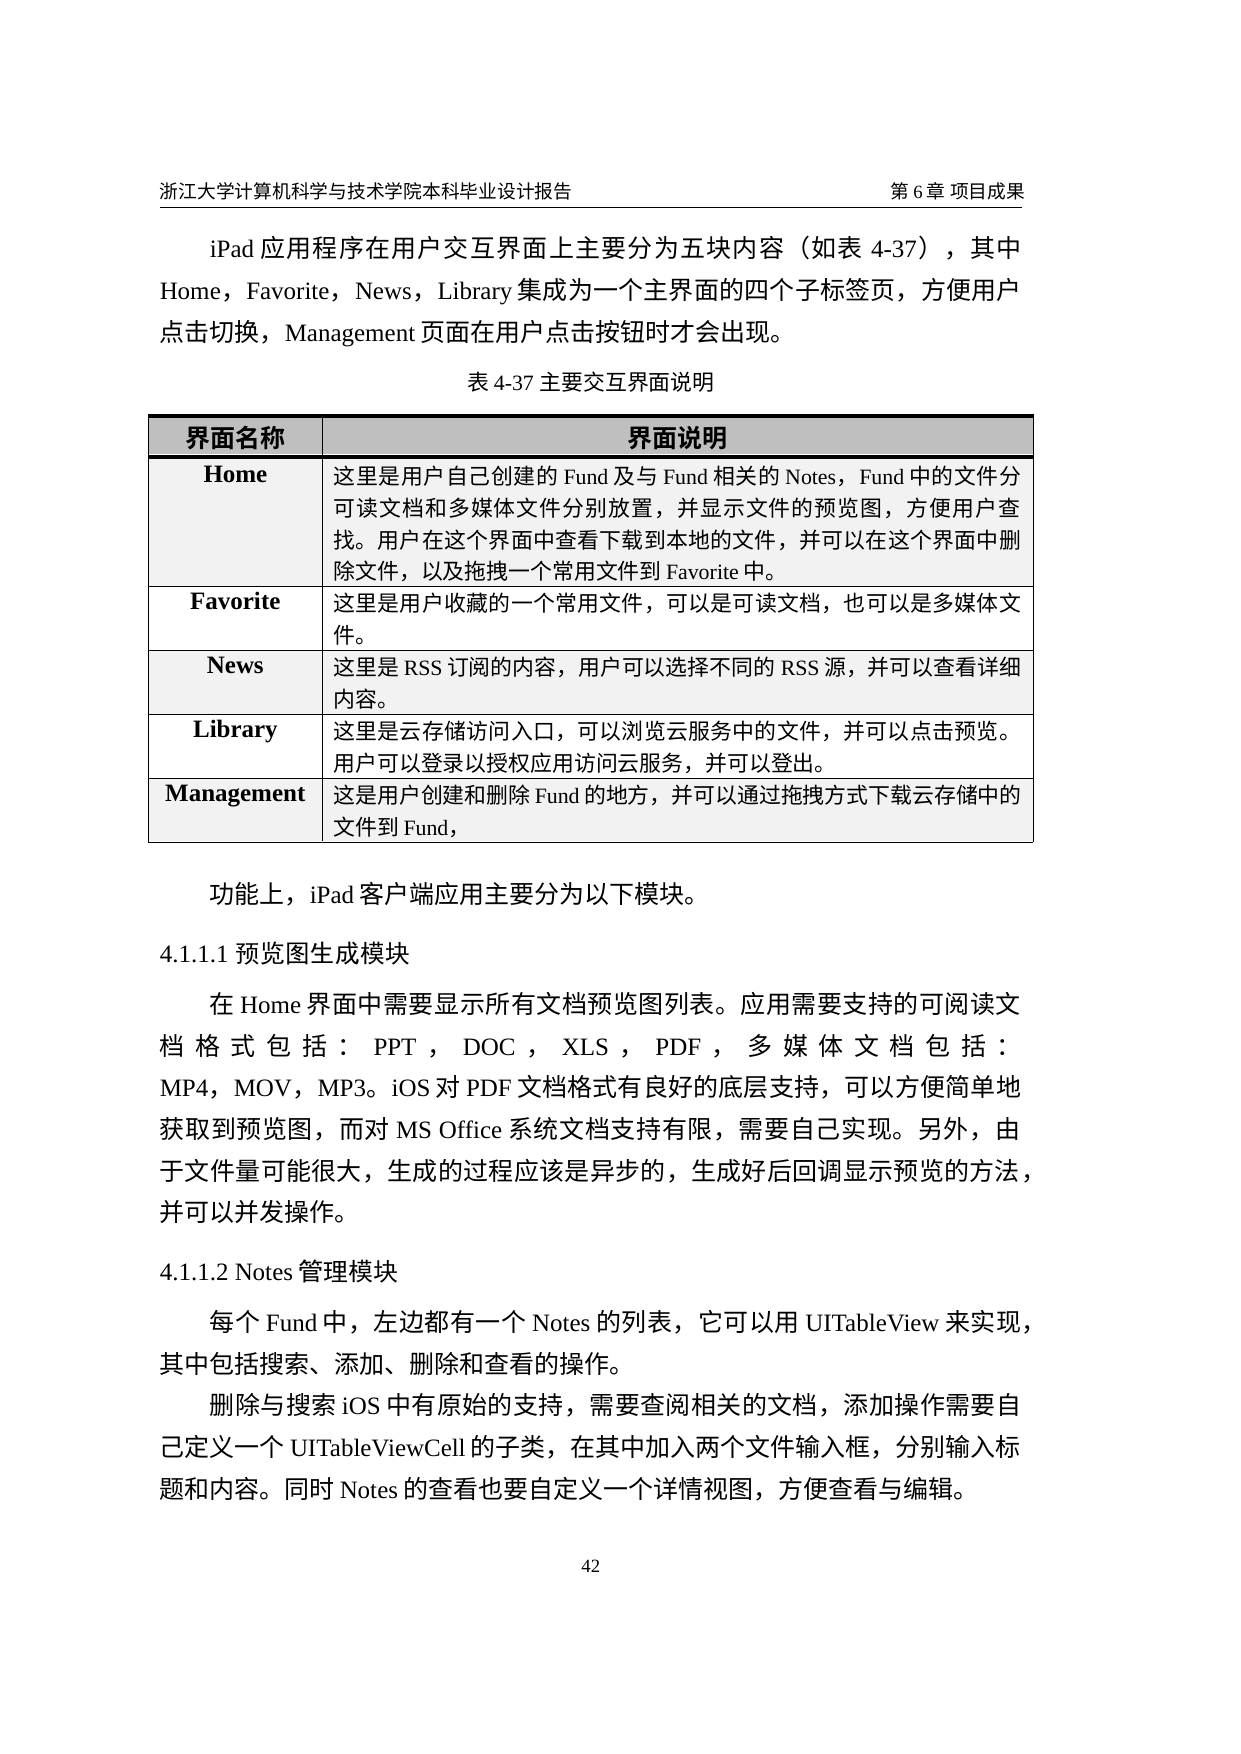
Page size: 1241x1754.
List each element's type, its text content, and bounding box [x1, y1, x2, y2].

table_cell 这是用户创建和删除Fund的地方，并可以通过拖拽方式下载云存储中的文件到Fund， [323, 779, 1033, 841]
table_header 界面名称 [149, 418, 322, 454]
table_cell 这里是用户自己创建的Fund及与Fund相关的Notes，Fund中的文件分可读文档和多媒体文件分别放置，并显示文件的预览图，方便用户查找。用户在这个界面中查看下载到本地的文件，并可以在这个界面中删除文件，以及拖拽一个常用文件到Favorite中。 [323, 459, 1033, 586]
table_cell 这里是RSS订阅的内容，用户可以选择不同的RSS源，并可以查看详细内容。 [323, 651, 1033, 714]
text 功能上，iPad客户端应用主要分为以下模块。 [159, 871, 1022, 912]
table_cell Library [149, 715, 322, 777]
table_cell Home [149, 459, 322, 586]
text 在Home界面中需要显示所有文档预览图列表。应用需要支持的可阅读文档格式包括：PPT，DOC，XLS，PDF，多媒体文档包括：MP4，MOV，MP3。iOS对PDF文档格式有良好的底层支持，可以方便简单地获取到预览图，而对MS Office系统文档支持有限，需要自己实现。另外，由于文件量可能很大，生成的过程应该是异步的，生成好后回调显示预览的方法，并可以并发操作。 [159, 980, 1022, 1230]
table_cell Favorite [149, 587, 322, 650]
text Notes管理模块 [159, 1255, 1022, 1286]
text 预览图生成模块 [159, 937, 1022, 968]
table_cell 这里是用户收藏的一个常用文件，可以是可读文档，也可以是多媒体文件。 [323, 587, 1033, 650]
text 每个Fund中，左边都有一个Notes的列表，它可以用UITableView来实现，其中包括搜索、添加、删除和查看的操作。 [159, 1298, 1022, 1381]
table_cell 这里是云存储访问入口，可以浏览云服务中的文件，并可以点击预览。用户可以登录以授权应用访问云服务，并可以登出。 [323, 715, 1033, 777]
table_cell News [149, 651, 322, 714]
table_header 界面说明 [323, 418, 1033, 454]
text 删除与搜索iOS中有原始的支持，需要查阅相关的文档，添加操作需要自己定义一个UITableViewCell的子类，在其中加入两个文件输入框，分别输入标题和内容。同时Notes的查看也要自定义一个详情视图，方便查看与编辑。 [159, 1381, 1022, 1506]
table_cell Management [149, 779, 322, 841]
